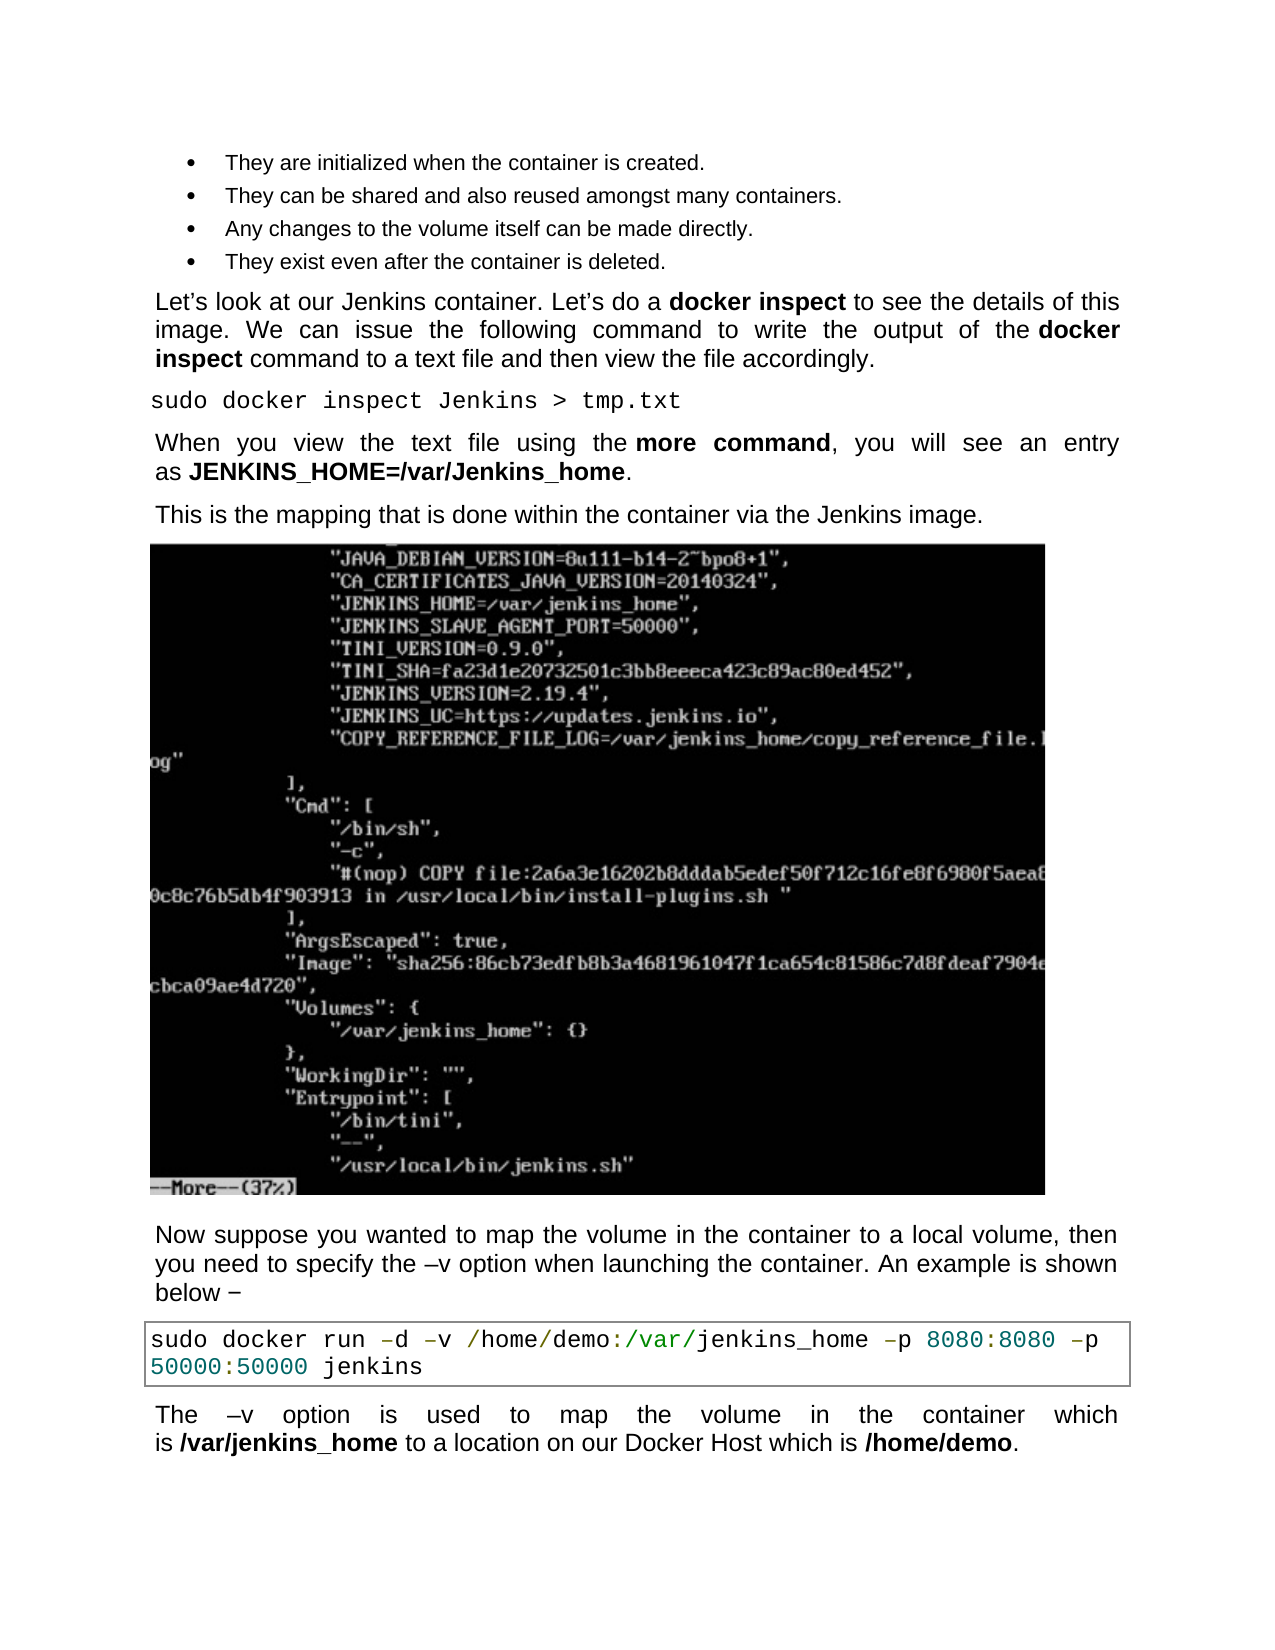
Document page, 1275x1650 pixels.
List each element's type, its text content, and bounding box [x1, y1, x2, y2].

text sudo docker run –d –v /home/demo:/var/jenkins_home –p 8080:8080 –p 50000:50000 jenkins [146, 1323, 1129, 1385]
list They are initialized when the container is created. [187, 150, 1125, 175]
text Let’s look at our Jenkins container. Let’s do a docker inspect to see the details of this image. We can issue the following command to write the output of the docker inspect command to a text file and then view the file accordingly. [155, 287, 1120, 373]
text When you view the text file using the more command, you will see an entry as JENKINS_HOME=/var/Jenkins_home. [155, 428, 1120, 485]
list They can be shared and also reused amongst many containers. [187, 183, 1125, 208]
text This is the mapping that is done within the container via the Jenkins image. [155, 500, 1120, 529]
text Now suppose you wanted to map the volume in the container to a local volume, then you need to specify the –v option when launching the container. An example is shown below − [155, 1220, 1120, 1306]
list Any changes to the volume itself can be made directly. [187, 216, 1125, 241]
list They exist even after the container is deleted. [187, 249, 1125, 274]
text The –v option is used to map the volume in the container which is /var/jenkins_home to a location on our Docker Host which is /home/demo. [155, 1399, 1120, 1457]
text sudo docker inspect Jenkins > tmp.txt [150, 388, 1125, 415]
picture [150, 543, 1046, 1195]
